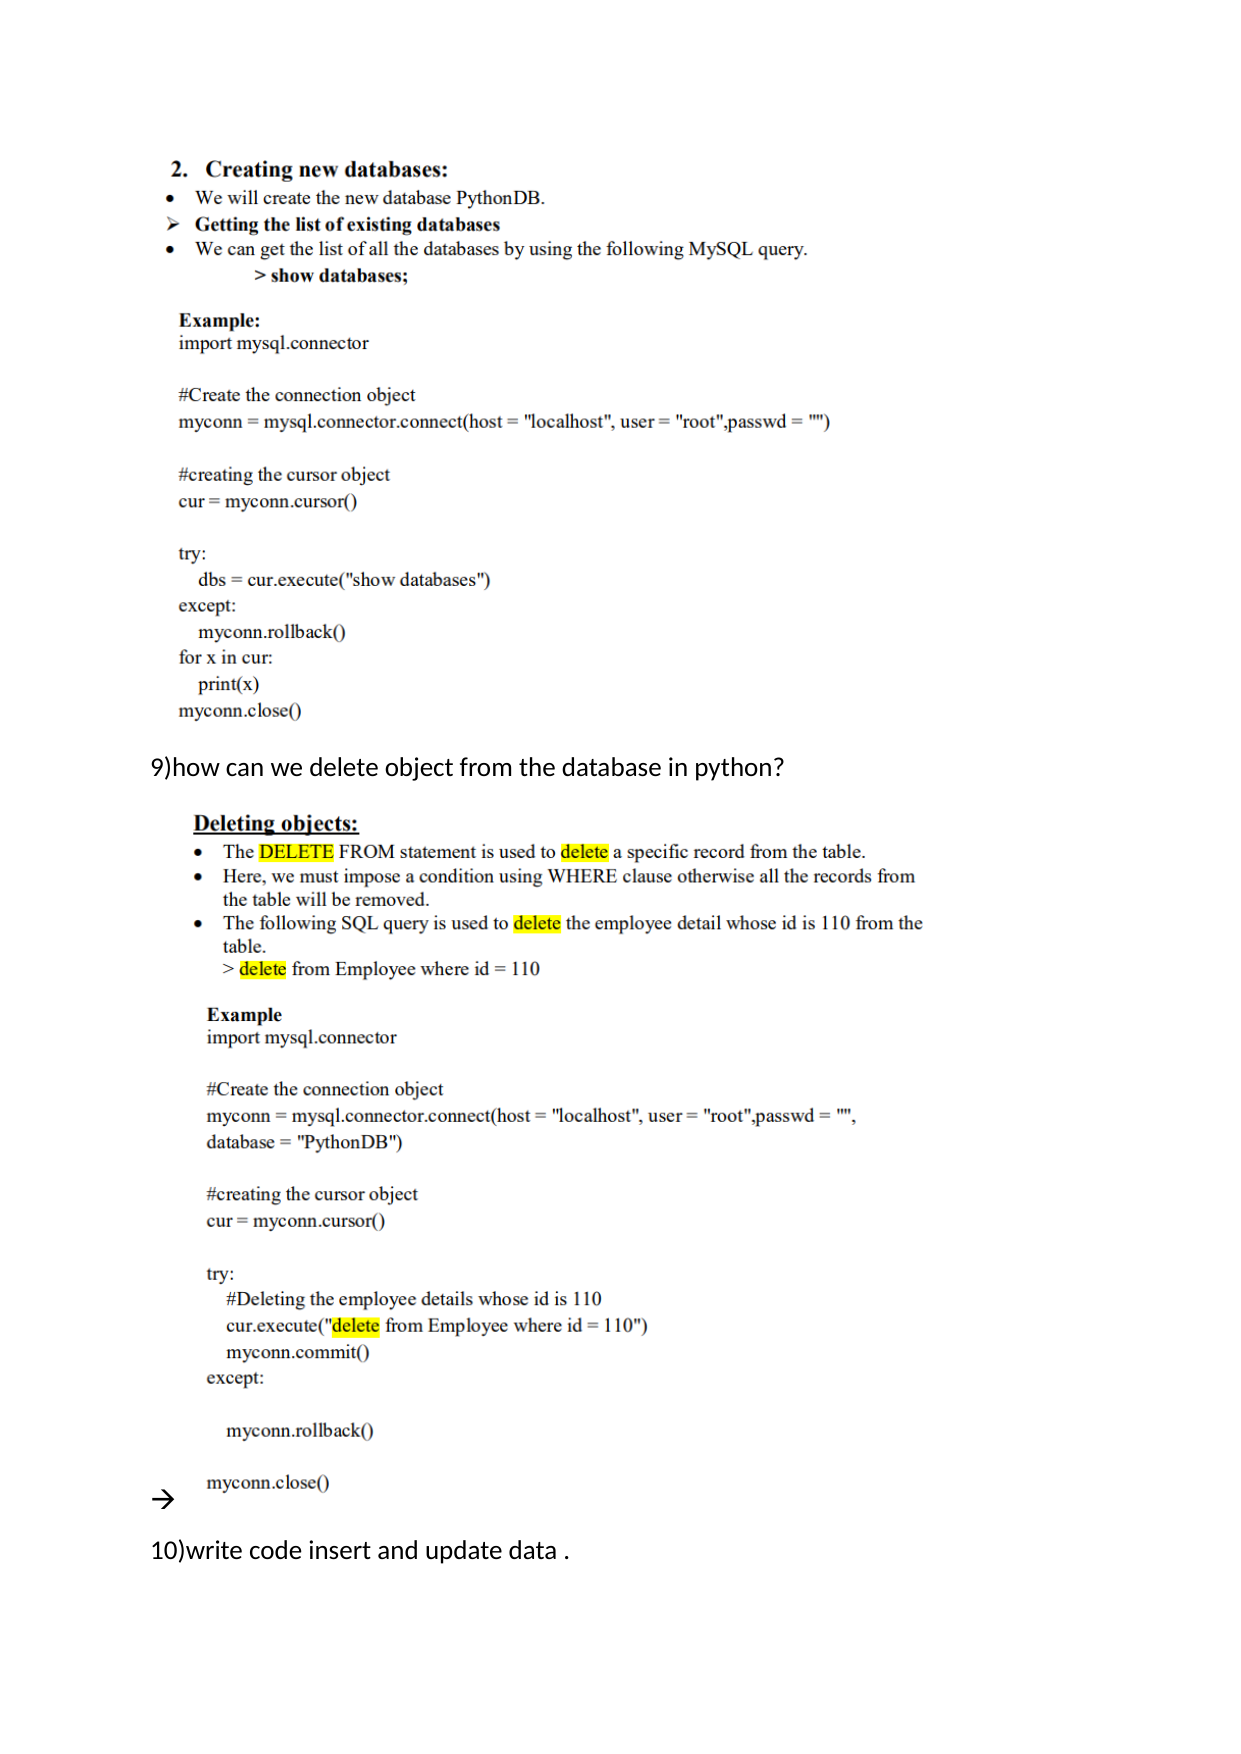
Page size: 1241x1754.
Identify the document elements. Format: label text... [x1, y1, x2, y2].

picture [177, 802, 933, 1509]
text 9)how can we delete object from the database in python? [150, 750, 1090, 783]
picture [150, 150, 839, 732]
text 10)write code insert and update data . [150, 1533, 1090, 1567]
